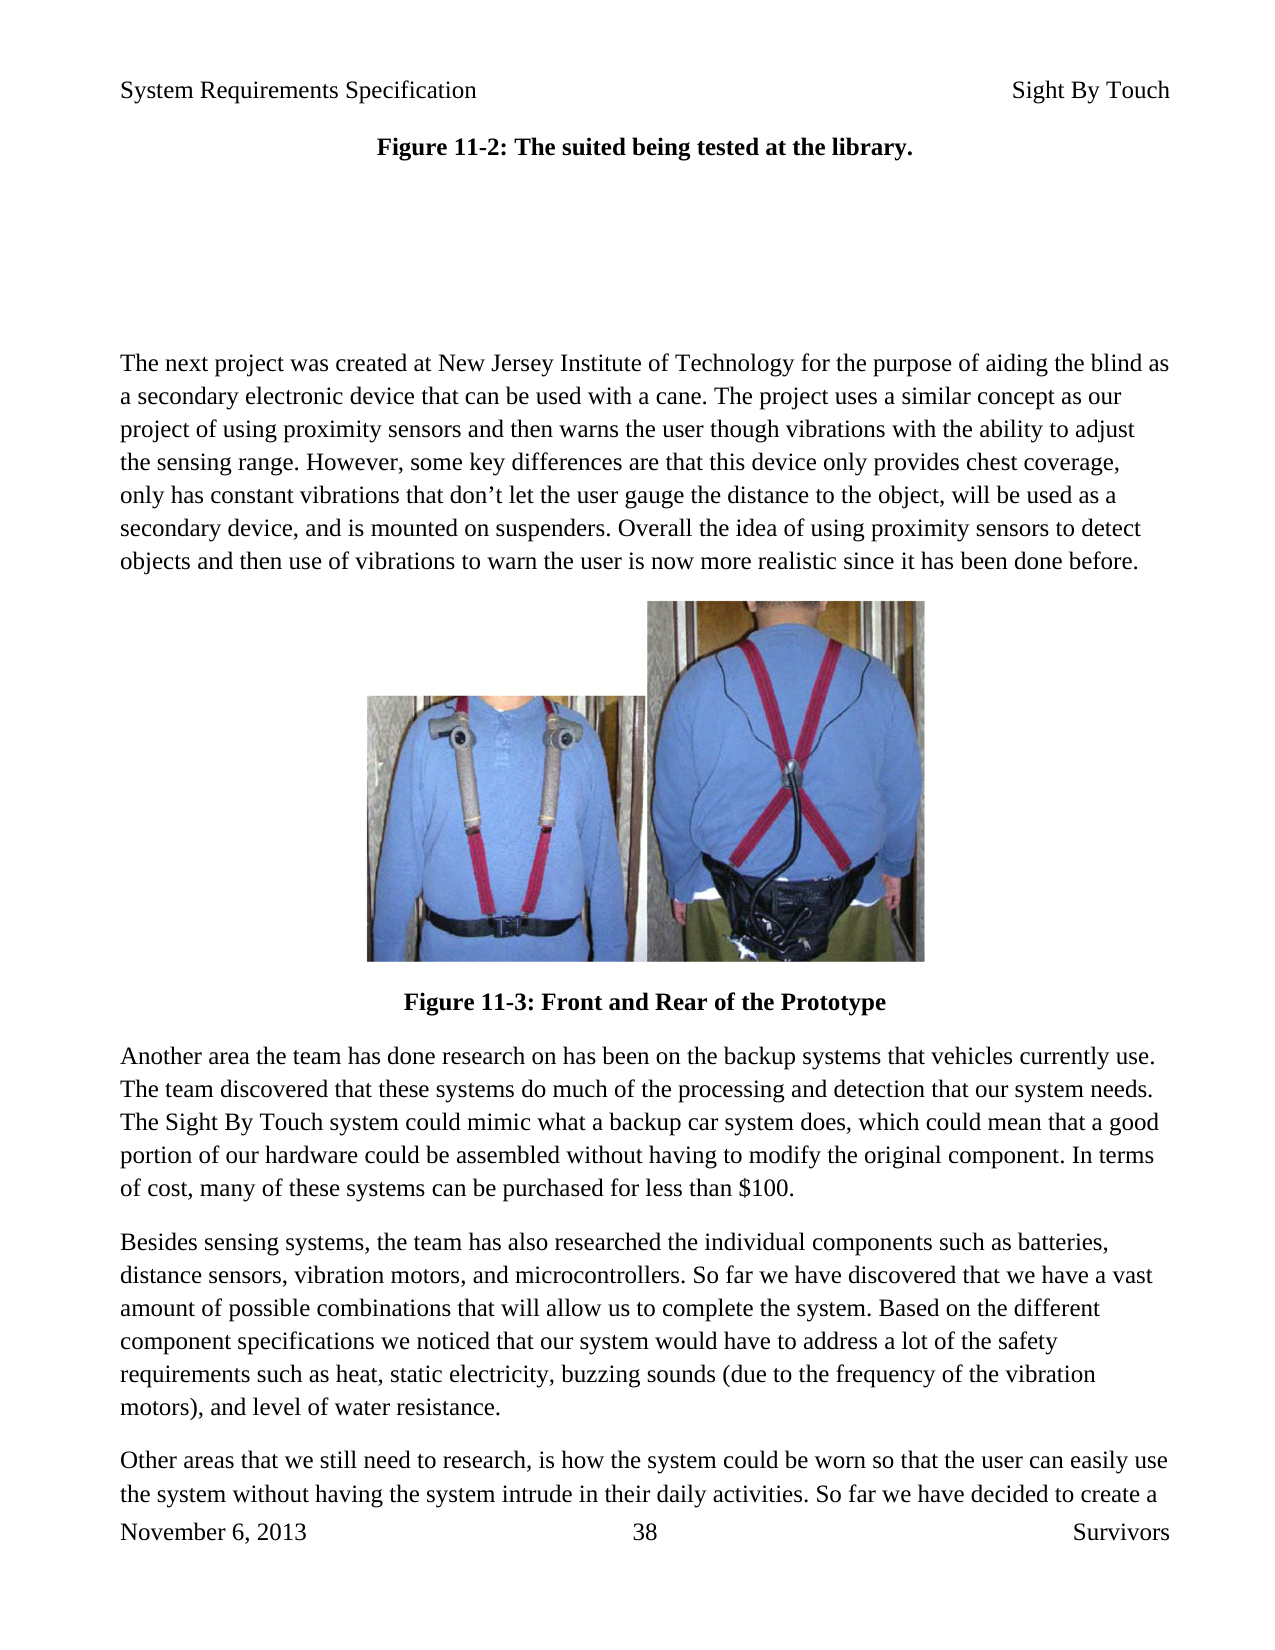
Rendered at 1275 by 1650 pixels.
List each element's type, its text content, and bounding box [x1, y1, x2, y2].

text Another area the team has done research on has been on the backup systems that vehicles currently use. The team discovered that these systems do much of the processing and detection that our system needs. The Sight By Touch system could mimic what a backup car system does, which could mean that a good portion of our hardware could be assembled without having to modify the original component. In terms of cost, many of these systems can be purchased for less than $100. [120, 1041, 1170, 1202]
text Besides sensing systems, the team has also researched the individual components such as batteries, distance sensors, vibration motors, and microcontrollers. So far we have discovered that we have a vast amount of possible combinations that will allow us to complete the system. Based on the different component specifications we noticed that our system would have to address a lot of the safety requirements such as heat, static electricity, buzzing sounds (due to the frequency of the vibration motors), and level of water resistance. [120, 1227, 1170, 1421]
text Figure 11-3: Front and Rear of the Prototype [120, 987, 1170, 1016]
text The next project was created at New Jersey Institute of Technology for the purpose of aiding the blind as a secondary electronic device that can be used with a cane. The project uses a similar concept as our project of using proximity sensors and then warns the user though vibrations with the ability to adjust the sensing range. However, some key differences are that this device only provides chest coverage, only has constant vibrations that don’t let the user gauge the distance to the object, will be used as a secondary device, and is mounted on suspenders. Overall the idea of using proximity sensors to detect objects and then use of vibrations to warn the user is now more realistic since it has been done before. [120, 348, 1170, 575]
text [120, 1446, 1170, 1507]
text Figure 11-2: The suited being tested at the library. [120, 132, 1170, 161]
